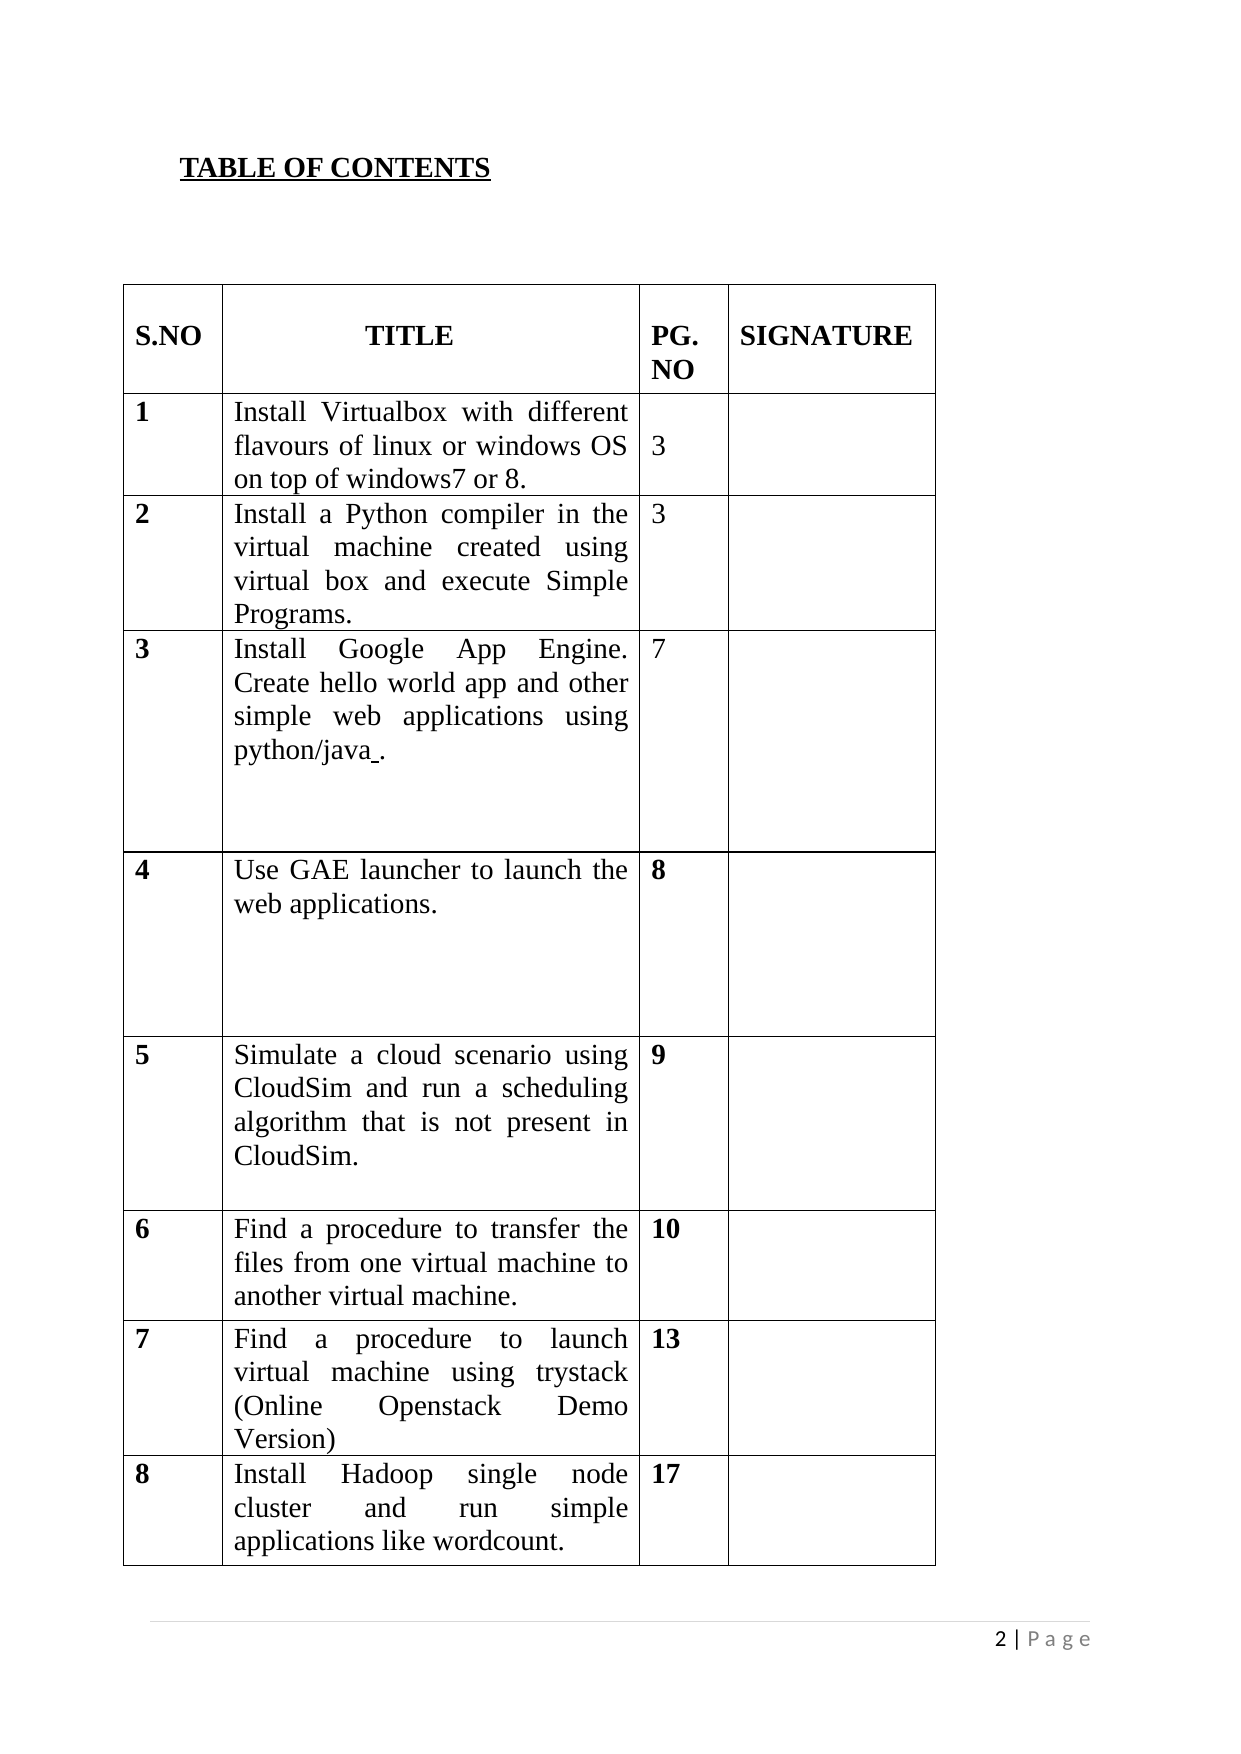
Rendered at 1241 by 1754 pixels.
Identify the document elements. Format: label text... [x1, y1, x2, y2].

table_cell 6 [124, 1211, 222, 1320]
table_cell Find a procedure to launch virtual machine using trystack (Online Openstack Demo Version) [223, 1321, 639, 1455]
table_cell [729, 631, 935, 851]
table_header PG.NO [640, 285, 728, 393]
table_cell 7 [640, 631, 728, 851]
table_cell Use GAE launcher to launch the web applications. [223, 853, 639, 1036]
table_cell 7 [124, 1321, 222, 1455]
table_cell [729, 1211, 935, 1320]
table_cell Simulate a cloud scenario using CloudSim and run a scheduling algorithm that is not present in CloudSim. [223, 1037, 639, 1210]
table_cell 3 [124, 631, 222, 851]
table_cell 13 [640, 1321, 728, 1455]
table_header S.NO [124, 285, 222, 393]
table_cell [729, 1456, 935, 1565]
table_cell 9 [640, 1037, 728, 1210]
table_cell Install Hadoop single node cluster and run simple applications like wordcount. [223, 1456, 639, 1565]
table_cell 10 [640, 1211, 728, 1320]
table_cell [729, 394, 935, 495]
table_cell [729, 1321, 935, 1455]
table_cell Install Virtualbox with different flavours of linux or windows OS on top of windows7 or 8. [223, 394, 639, 495]
table_cell [729, 496, 935, 630]
text TABLE OF CONTENTS [150, 150, 1090, 183]
table_header SIGNATURE [729, 285, 935, 393]
table_header TITLE [223, 285, 639, 393]
table_cell 17 [640, 1456, 728, 1565]
table_cell 3 [640, 394, 728, 495]
table_cell Install Google App Engine. Create hello world app and other simple web applications using python/java . [223, 631, 639, 851]
table_cell [729, 1037, 935, 1210]
table_cell 8 [640, 853, 728, 1036]
table_cell Find a procedure to transfer the files from one virtual machine to another virtual machine. [223, 1211, 639, 1320]
table_cell Install a Python compiler in the virtual machine created using virtual box and execute Simple Programs. [223, 496, 639, 630]
table_cell 1 [124, 394, 222, 495]
table_cell 3 [640, 496, 728, 630]
table_cell 2 [124, 496, 222, 630]
table_cell [729, 853, 935, 1036]
table_cell 4 [124, 853, 222, 1036]
table_cell 5 [124, 1037, 222, 1210]
table_cell 8 [124, 1456, 222, 1565]
